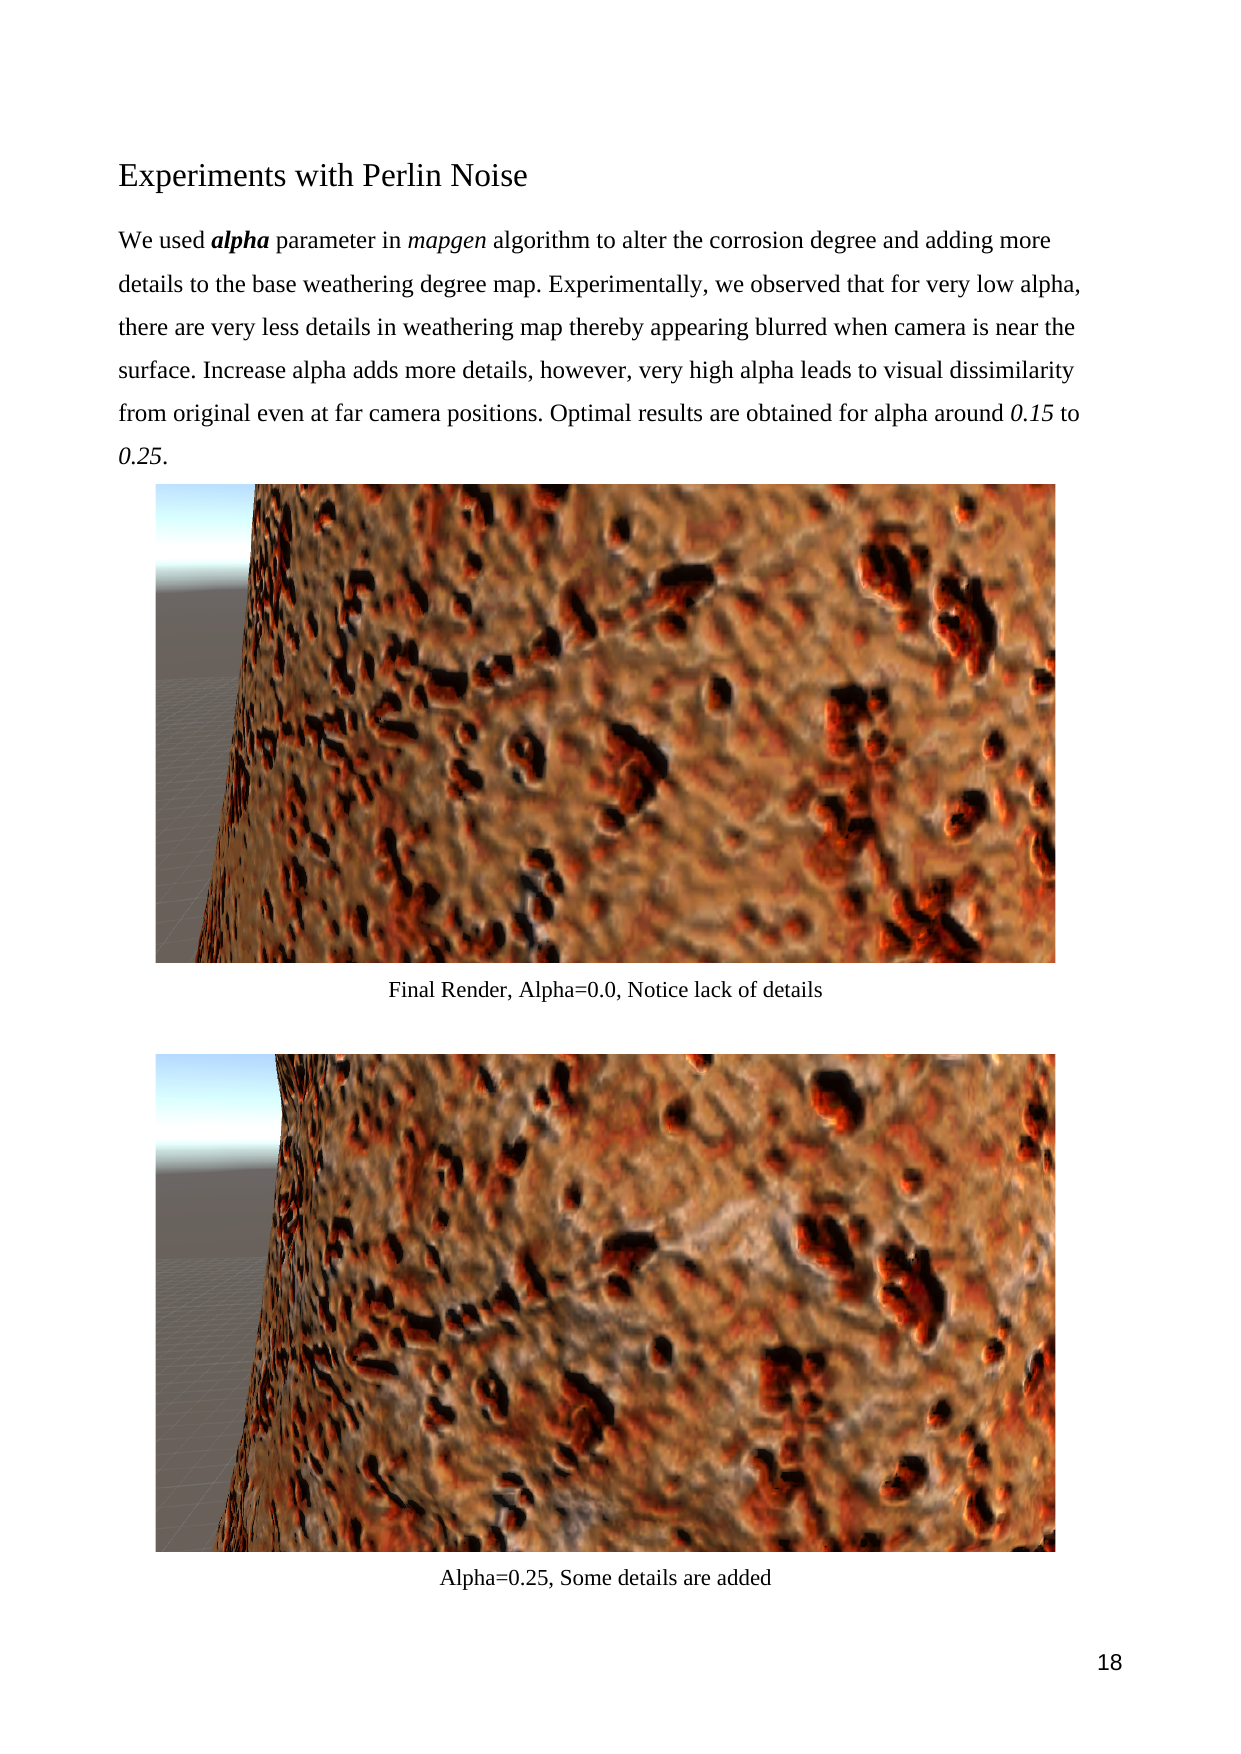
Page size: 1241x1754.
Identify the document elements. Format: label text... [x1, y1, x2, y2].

text We used alpha parameter in mapgen algorithm to alter the corrosion degree and adding more details to the base weathering degree map. Experimentally, we observed that for very low alpha, there are very less details in weathering map thereby appearing blurred when camera is near the surface. Increase alpha adds more details, however, very high alpha leads to visual dissimilarity from original even at far camera positions. Optimal results are obtained for alpha around 0.15 to 0.25. [118, 226, 1122, 470]
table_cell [118, 1055, 1093, 1604]
picture [155, 1054, 1056, 1552]
picture [155, 484, 1056, 963]
subtitle Experiments with Perlin Noise [118, 156, 1122, 194]
table_header Final Render, Alpha=0.0, Notice lack of details [118, 484, 1093, 1055]
